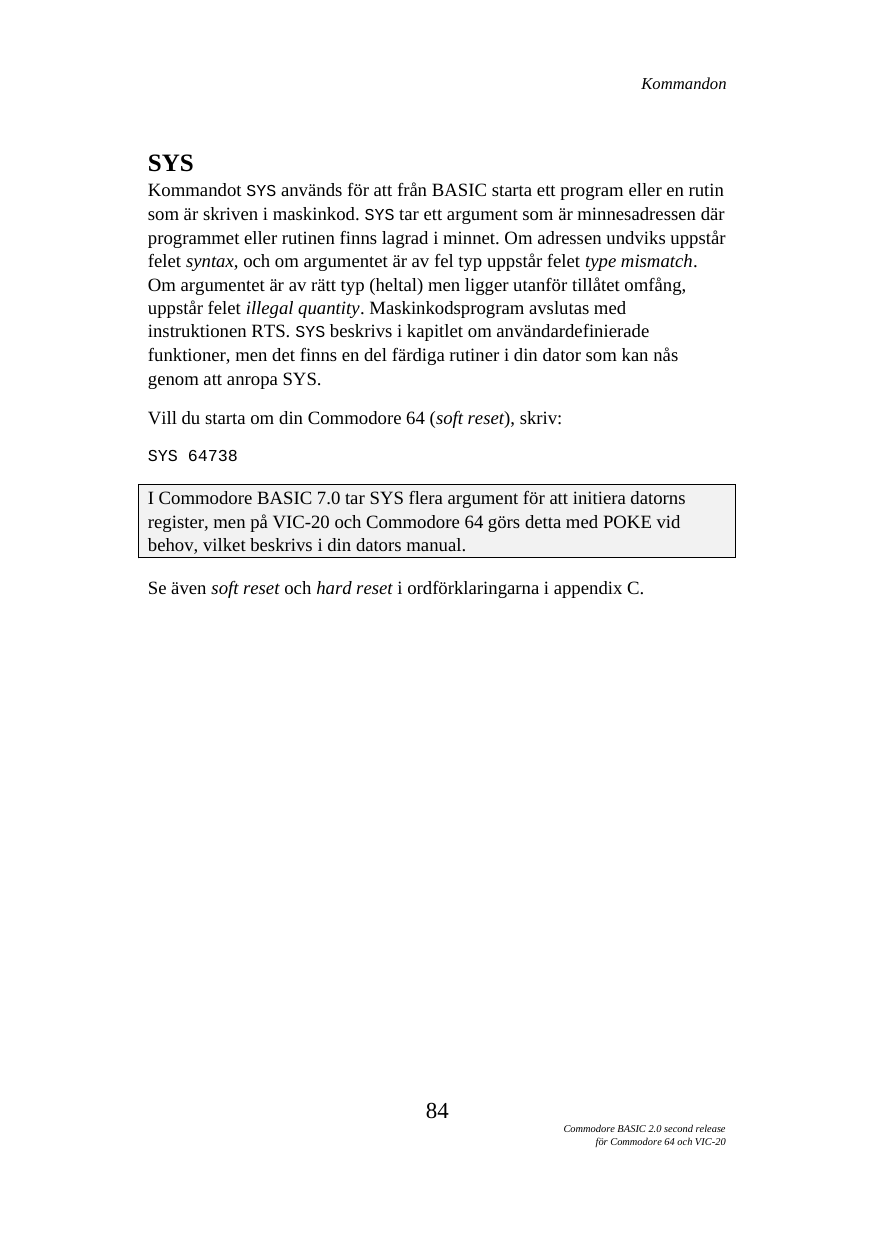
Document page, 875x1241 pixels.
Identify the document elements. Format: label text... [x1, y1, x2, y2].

text SYS 64738 [148, 447, 726, 466]
text Kommandot SYS används för att från BASIC starta ett program eller en rutin som är skriven i maskinkod. SYS tar ett argument som är minnesadressen där programmet eller rutinen finns lagrad i minnet. Om adressen undviks uppstår felet syntax, och om argumentet är av fel typ uppstår felet type mismatch. Om argumentet är av rätt typ (heltal) men ligger utanför tillåtet omfång, uppstår felet illegal quantity. Maskinkodsprogram avslutas med instruktionen RTS. SYS beskrivs i kapitlet om användardefinierade funktioner, men det finns en del färdiga rutiner i din dator som kan nås genom att anropa SYS. [148, 179, 726, 389]
text Vill du starta om din Commodore 64 (soft reset), skriv: [148, 407, 726, 429]
subtitle SYS [148, 148, 726, 176]
text I Commodore BASIC 7.0 tar SYS flera argument för att initiera datorns register, men på VIC-20 och Commodore 64 görs detta med POKE vid behov, vilket beskrivs i din dators manual. [139, 485, 735, 557]
text Se även soft reset och hard reset i ordförklaringarna i appendix C. [148, 577, 726, 598]
